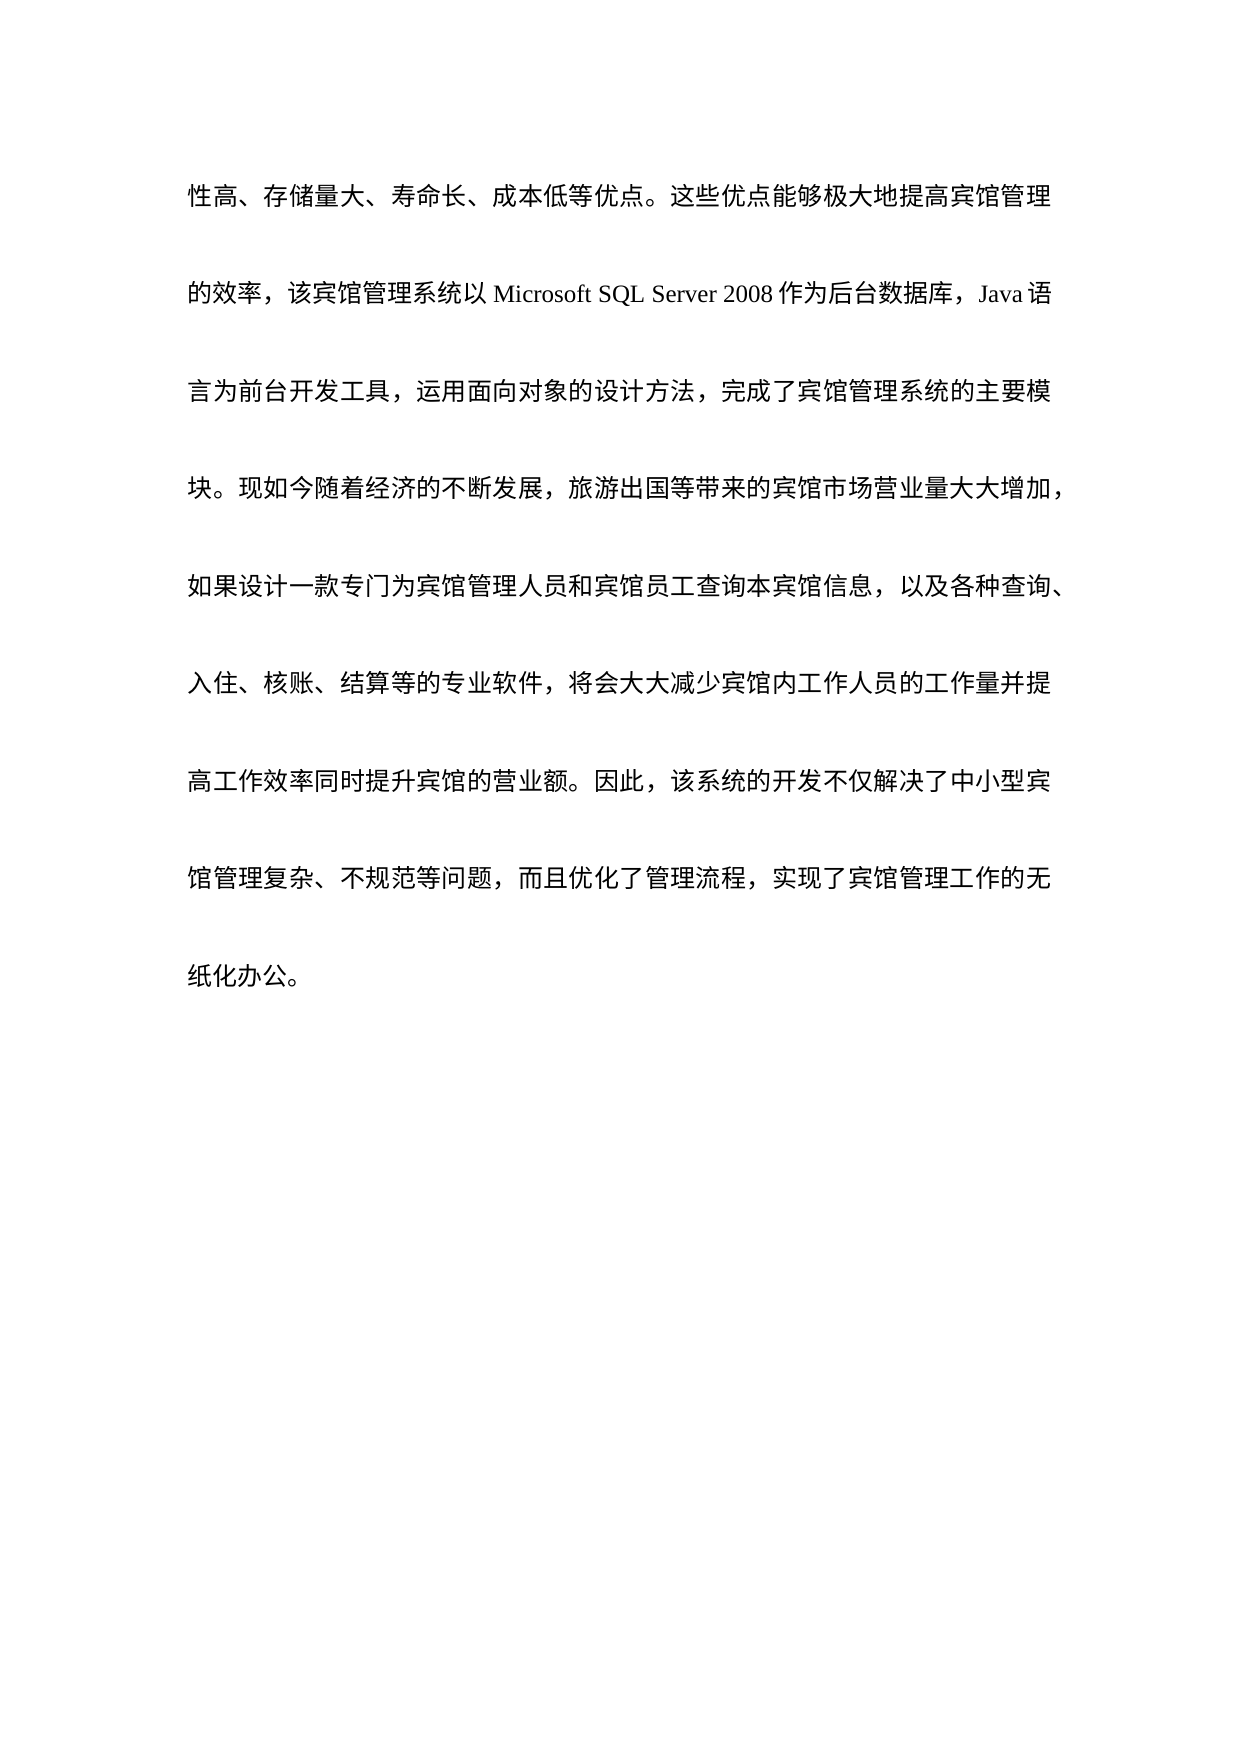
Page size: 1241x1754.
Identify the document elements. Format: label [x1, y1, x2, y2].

text [187, 162, 1053, 1007]
